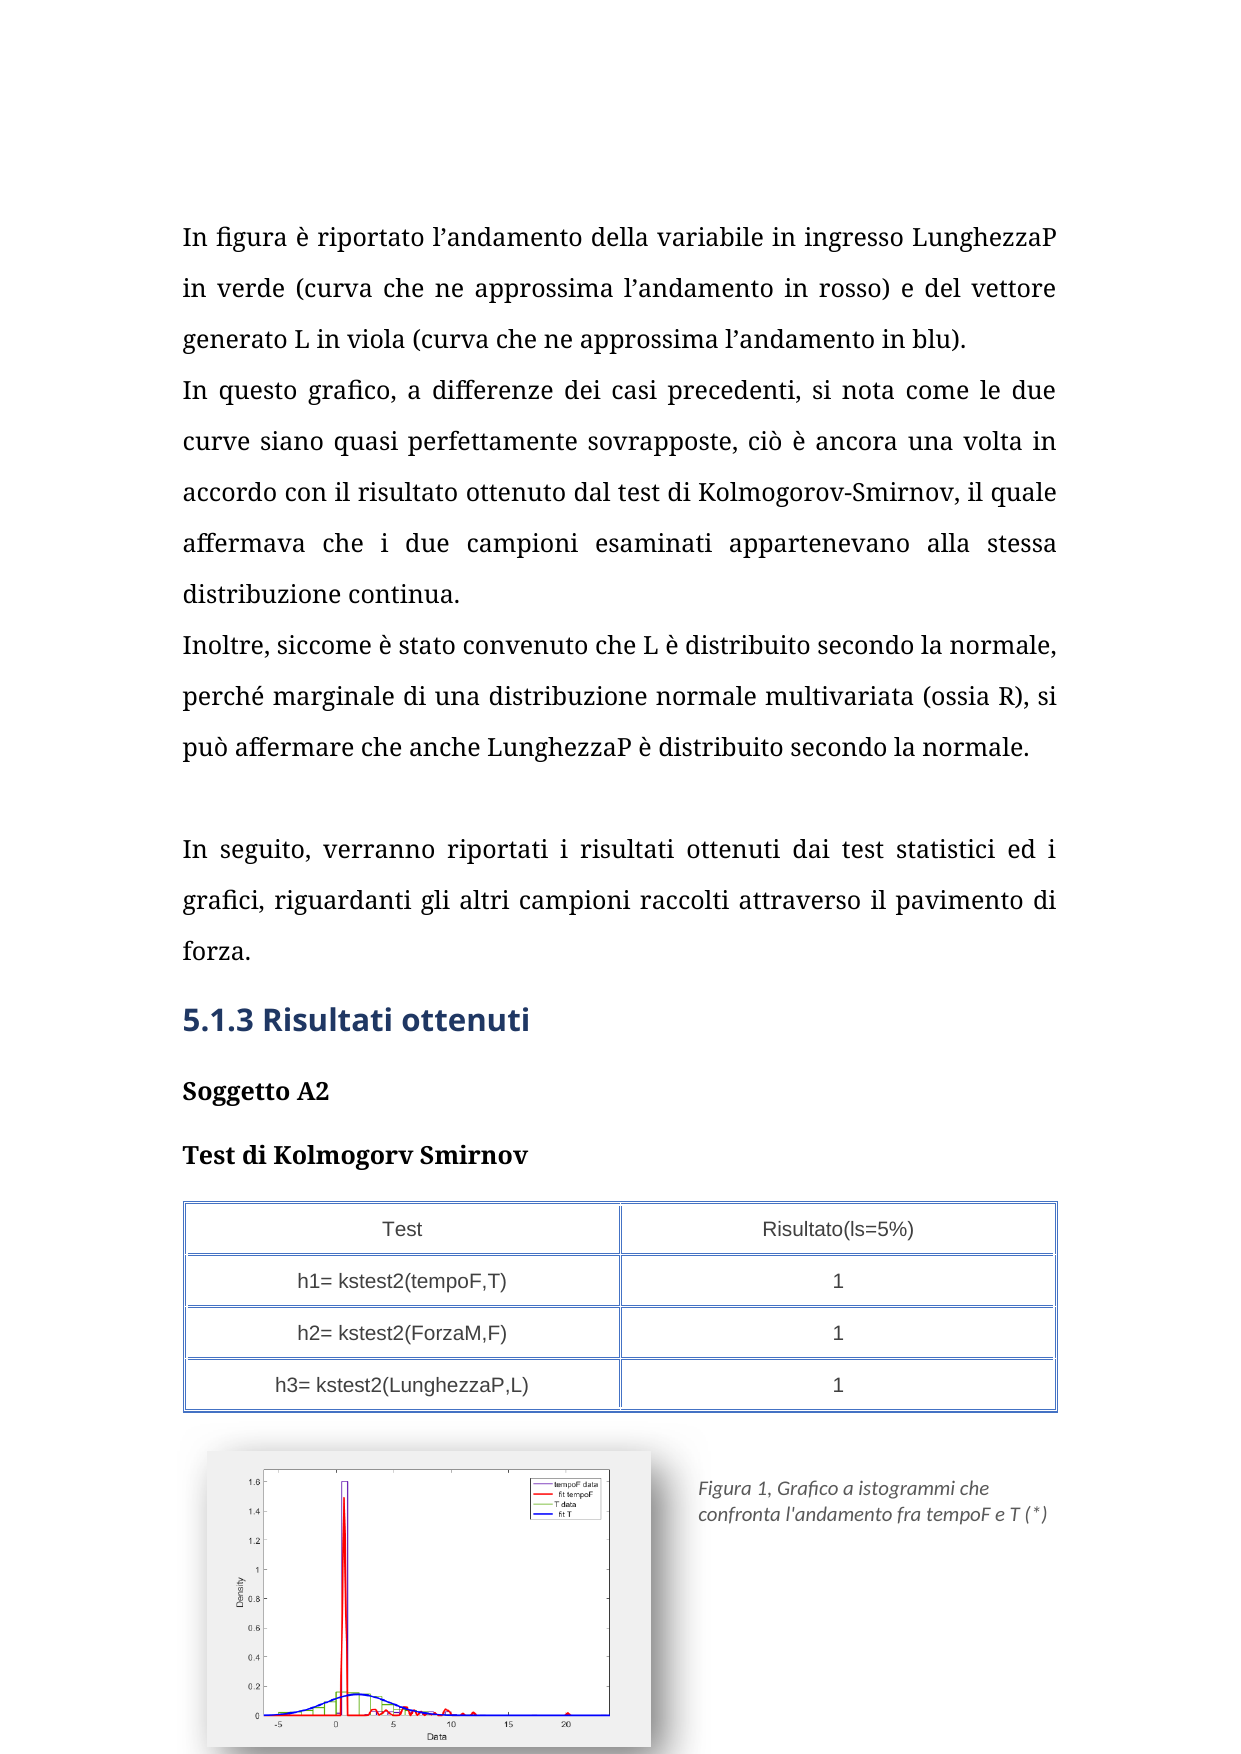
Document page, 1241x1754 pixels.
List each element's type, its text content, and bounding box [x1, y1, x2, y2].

list In questo grafico, a differenze dei casi precedenti, si nota come le due curve siano quasi perfettamente sovrapposte, ciò è ancora una volta in accordo con il risultato ottenuto dal test di Kolmogorov-Smirnov, il quale affermava che i due campioni esaminati appartenevano alla stessa distribuzione continua. [182, 372, 1058, 611]
text Soggetto A2 [182, 1074, 1058, 1108]
list In seguito, verranno riportati i risultati ottenuti dai test statistici ed i grafici, riguardanti gli altri campioni raccolti attraverso il pavimento di forza. [182, 832, 1058, 968]
table_header Risultato(ls=5%) [620, 1204, 1055, 1253]
list In figura è riportato l’andamento della variabile in ingresso LunghezzaP in verde (curva che ne approssima l’andamento in rosso) e del vettore generato L in viola (curva che ne approssima l’andamento in blu). [182, 219, 1058, 356]
table_cell 1 [620, 1253, 1056, 1305]
table_cell h2= kstest2(ForzaM,F) [184, 1305, 620, 1357]
text Test di Kolmogorv Smirnov [182, 1137, 1058, 1171]
table_cell 1 [620, 1357, 1056, 1409]
table_cell 1 [620, 1305, 1056, 1357]
table_cell h3= kstest2(LunghezzaP,L) [184, 1357, 620, 1409]
picture [207, 1451, 651, 1747]
table_cell h1= kstest2(tempoF,T) [184, 1253, 620, 1305]
table_header Test [186, 1204, 620, 1253]
subtitle 5.1.3 Risultati ottenuti [182, 997, 1058, 1040]
list Inoltre, siccome è stato convenuto che L è distribuito secondo la normale, perché marginale di una distribuzione normale multivariata (ossia R), si può affermare che anche LunghezzaP è distribuito secondo la normale. [182, 628, 1058, 764]
